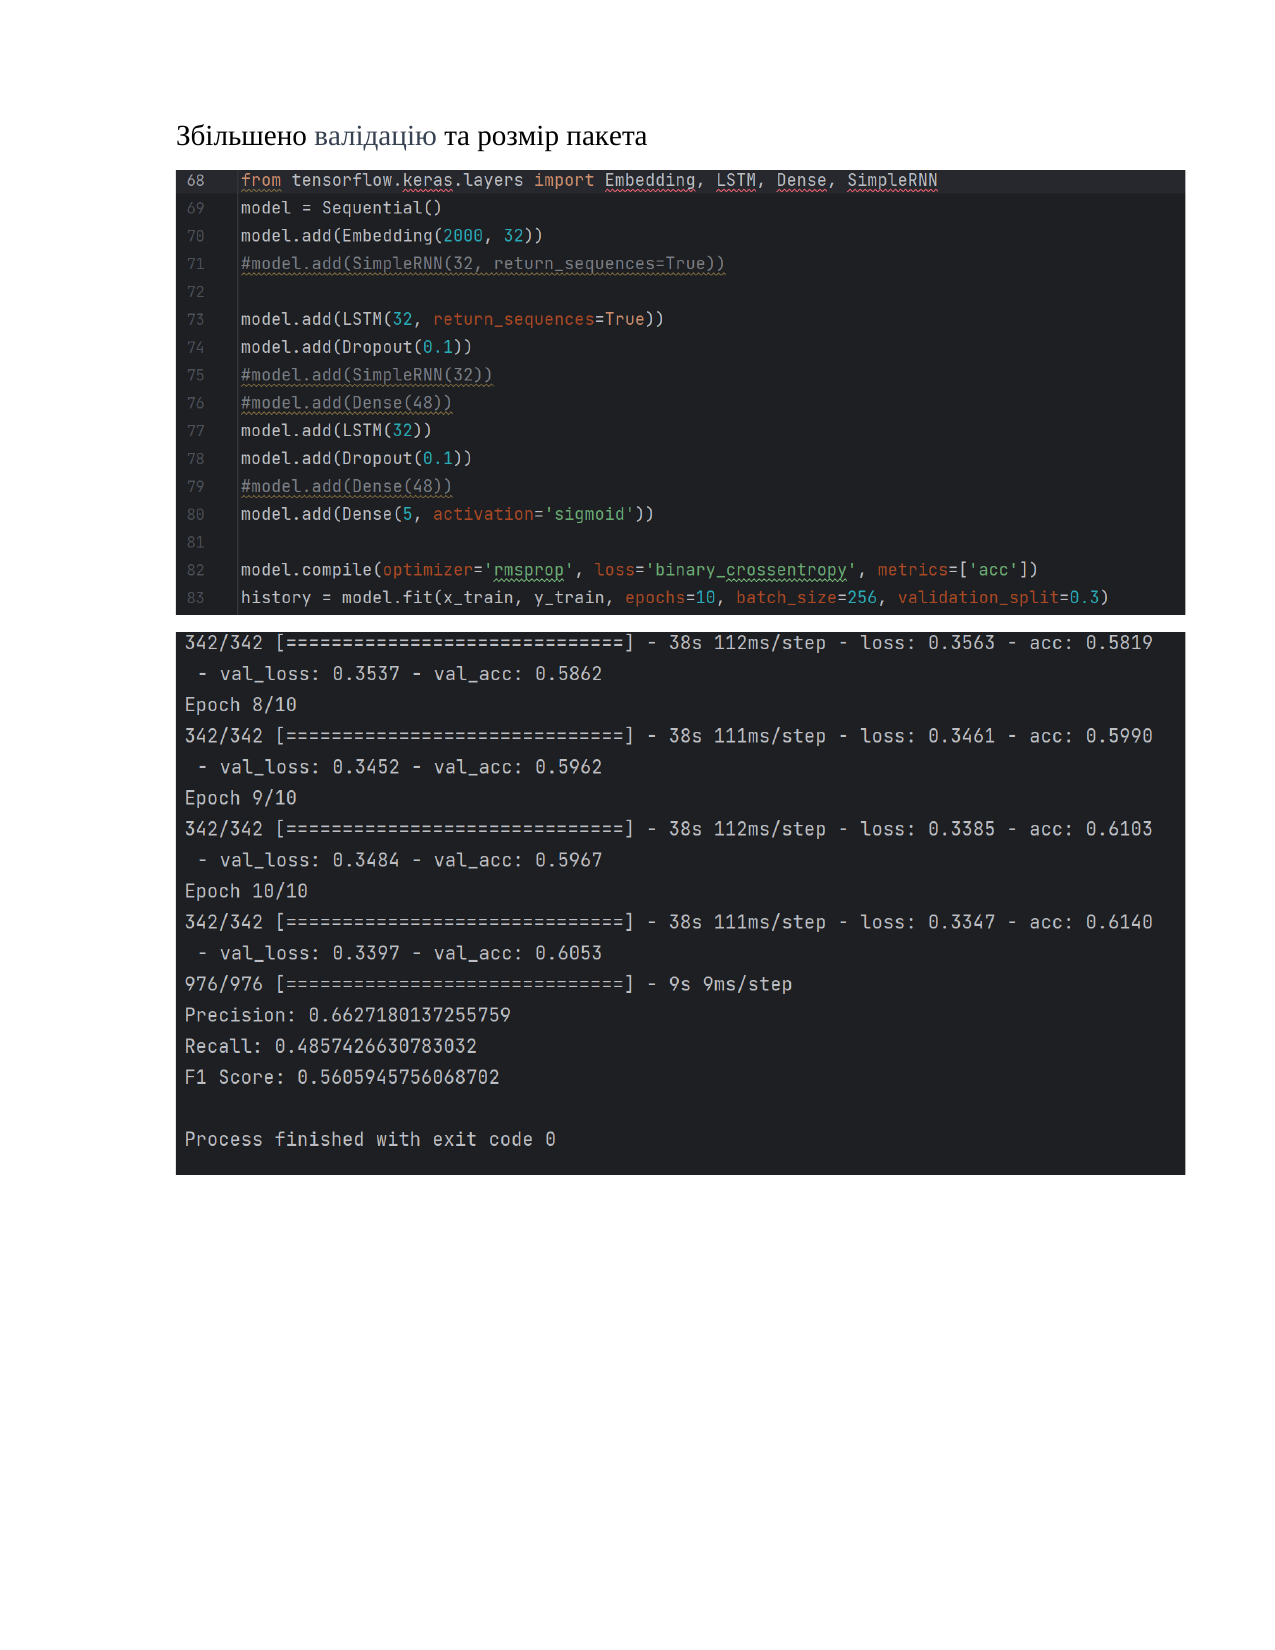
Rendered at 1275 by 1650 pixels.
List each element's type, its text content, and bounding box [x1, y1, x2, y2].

text Збільшено валідацію та розмір пакета [176, 118, 1187, 152]
picture [175, 170, 1186, 615]
picture [175, 632, 1186, 1175]
